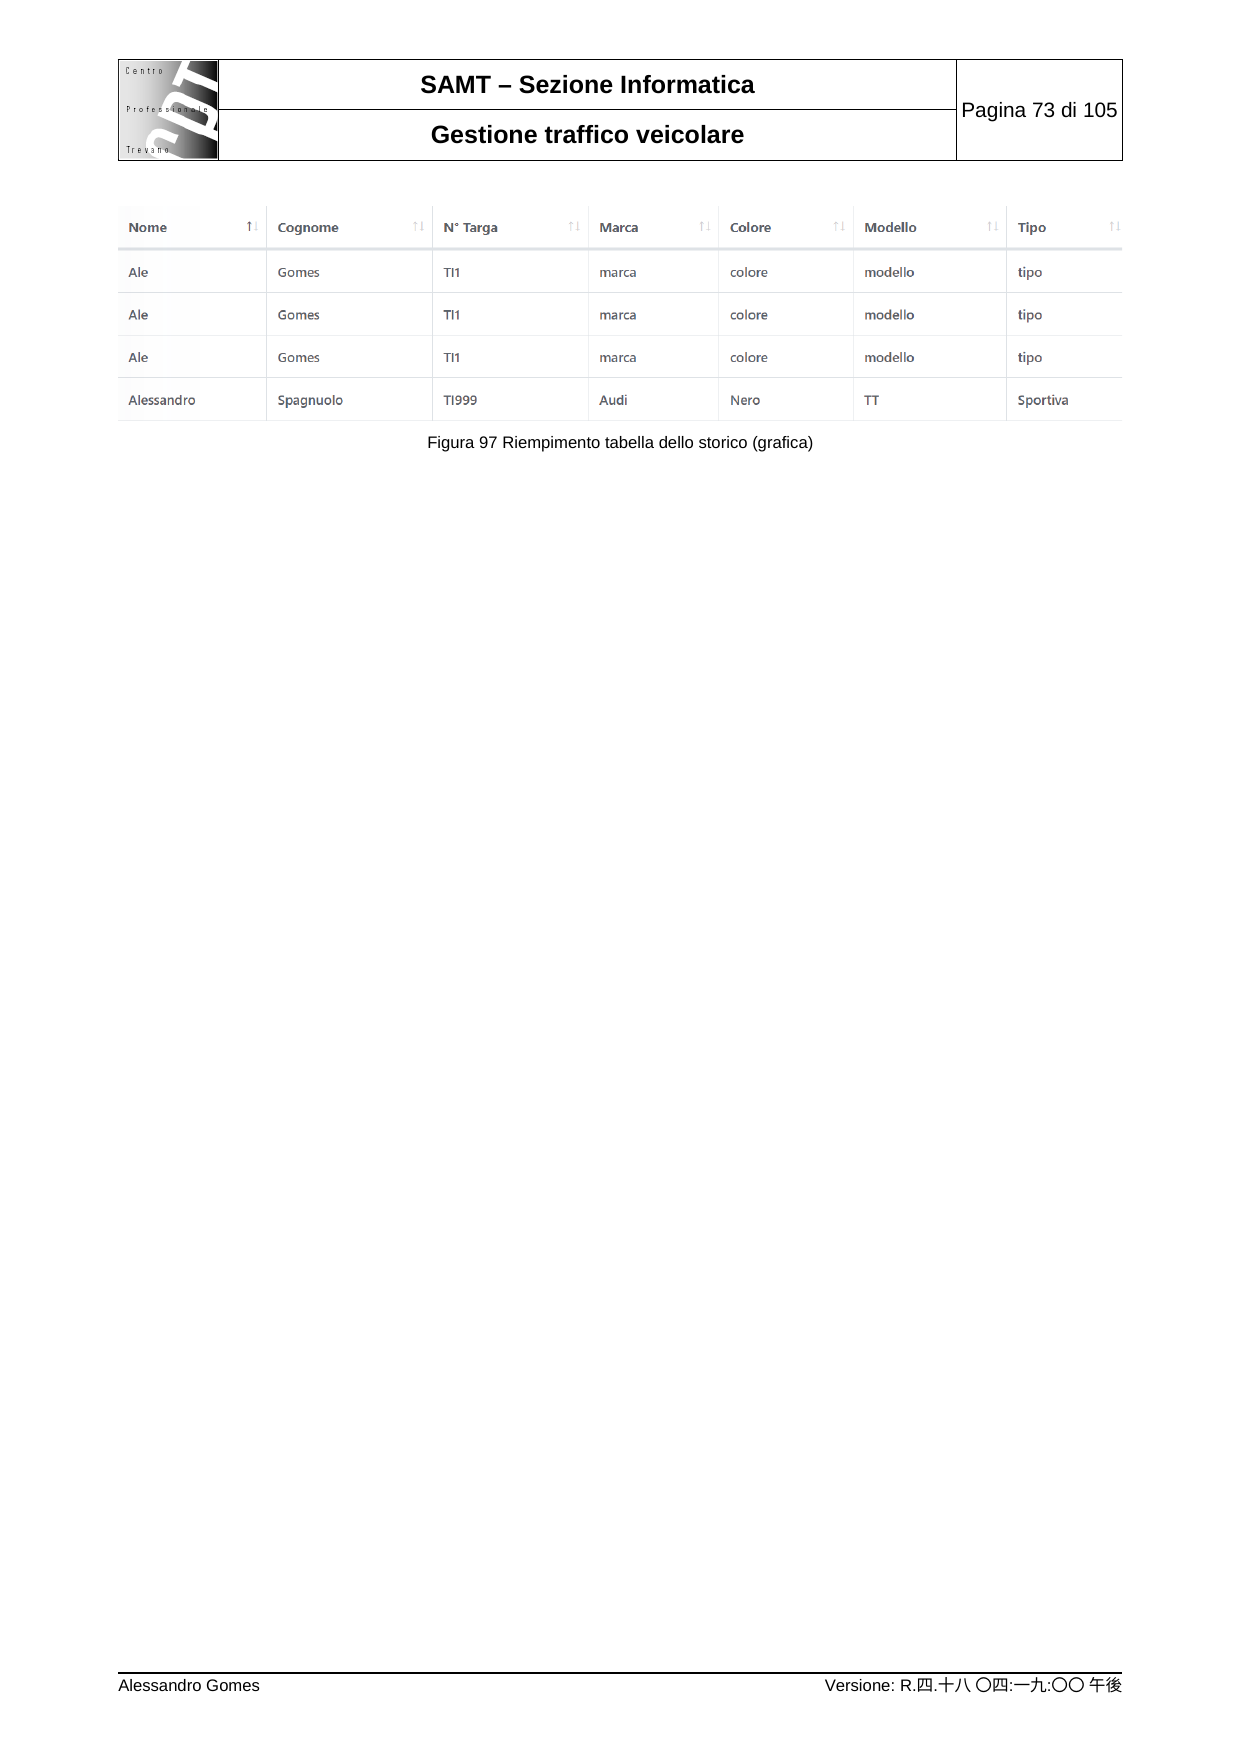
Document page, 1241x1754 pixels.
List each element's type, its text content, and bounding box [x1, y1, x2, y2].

picture [118, 206, 1123, 421]
picture [118, 60, 218, 159]
text Figura 97 Riempimento tabella dello storico (grafica) [118, 433, 1122, 452]
